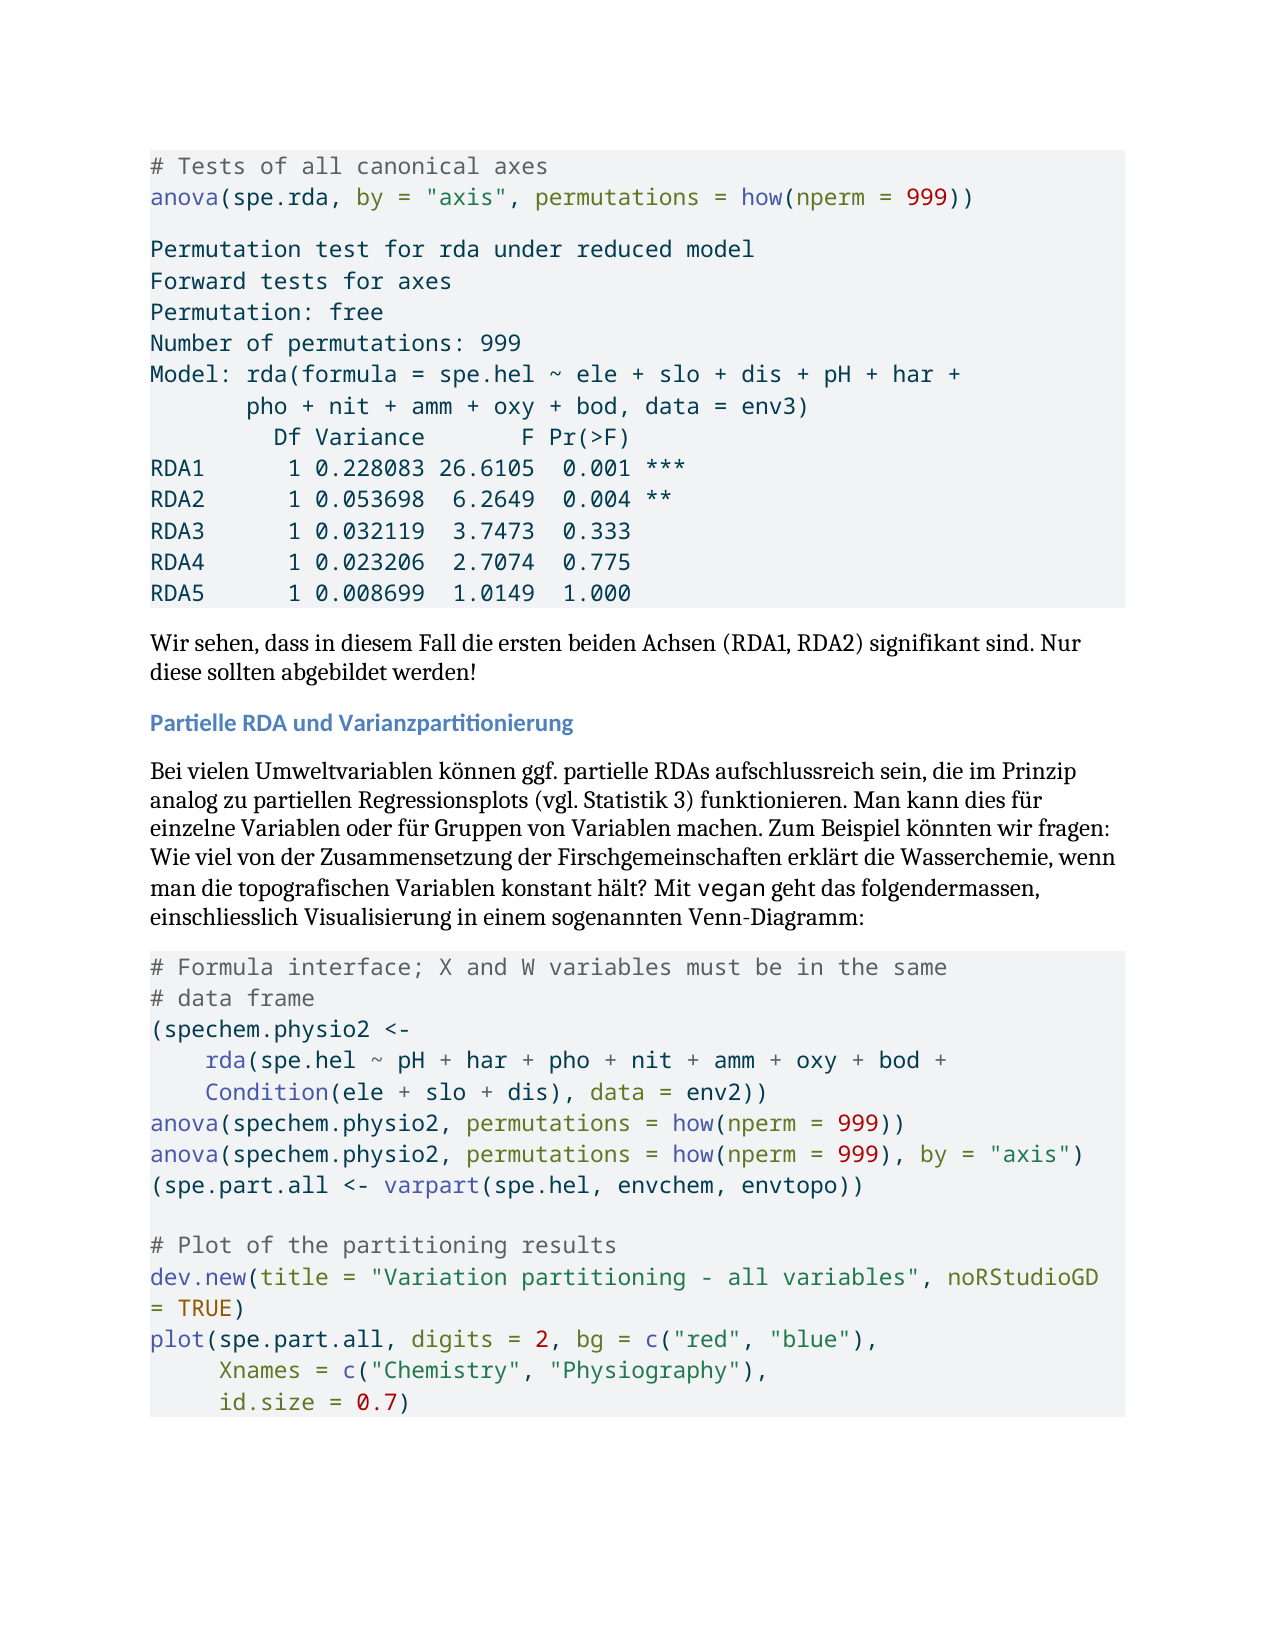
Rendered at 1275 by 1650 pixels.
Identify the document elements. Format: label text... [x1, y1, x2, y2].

text # Tests of all canonical axes anova(spe.rda, by = "axis", permutations = how(nperm = 999)) [549, 150, 1125, 212]
subtitle Partielle RDA und Varianzpartitionierung [150, 707, 1125, 738]
text # Formula interface; X and W variables must be in the same # data frame (spechem.physio2 <- rda(spe.hel ~ pH + har + pho + nit + amm + oxy + bod + Condition(ele + slo + dis), data = env2)) anova(spechem.physio2, permutations = how(nperm = 999)) anova(spechem.physio2, permutations = how(nperm = 999), by = "axis") (spe.part.all <- varpart(spe.hel, envchem, envtopo)) # Plot of the partitioning results dev.new(title = "Variation partitioning - all variables", noRStudioGD = TRUE) plot(spe.part.all, digits = 2, bg = c("red", "blue"), Xnames = c("Chemistry", "Physiography"), id.size = 0.7) [150, 951, 1125, 1417]
text Bei vielen Umweltvariablen können ggf. partielle RDAs aufschlussreich sein, die im Prinzip analog zu partiellen Regressionsplots (vgl. Statistik 3) funktionieren. Man kann dies für einzelne Variablen oder für Gruppen von Variablen machen. Zum Beispiel könnten wir fragen: Wie viel von der Zusammensetzung der Firschgemeinschaften erklärt die Wasserchemie, wenn man die topografischen Variablen konstant hält? Mit vegan geht das folgendermassen, einschliesslich Visualisierung in einem sogenannten Venn-Diagramm: [150, 757, 1125, 932]
text Permutation test for rda under reduced model Forward tests for axes Permutation: free Number of permutations: 999 Model: rda(formula = spe.hel ~ ele + slo + dis + pH + har + pho + nit + amm + oxy + bod, data = env3) Df Variance F Pr(>F) RDA1 1 0.228083 26.6105 0.001 *** RDA2 1 0.053698 6.2649 0.004 ** RDA3 1 0.032119 3.7473 0.333 RDA4 1 0.023206 2.7074 0.775 RDA5 1 0.008699 1.0149 1.000 [150, 233, 1125, 608]
text Wir sehen, dass in diesem Fall die ersten beiden Achsen (RDA1, RDA2) signifikant sind. Nur diese sollten abgebildet werden! [150, 629, 1125, 687]
